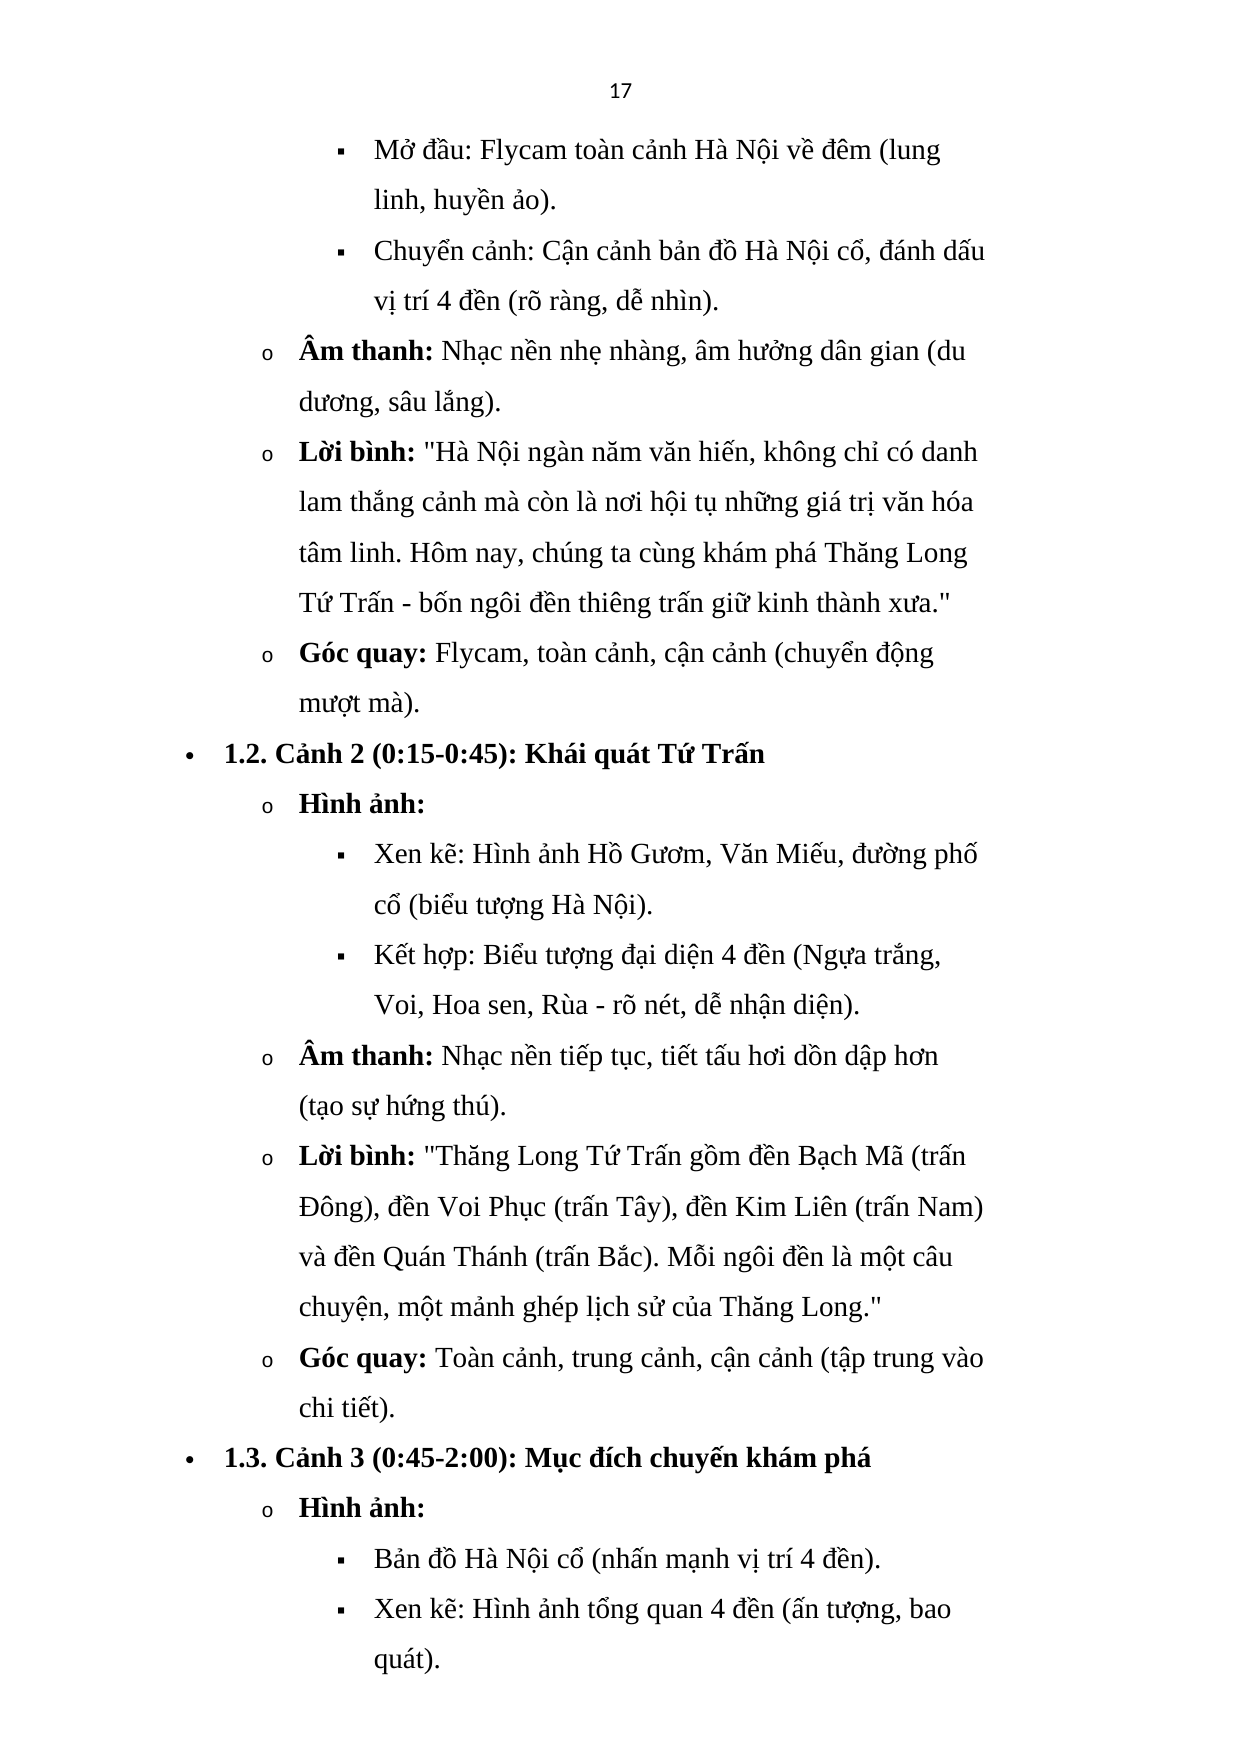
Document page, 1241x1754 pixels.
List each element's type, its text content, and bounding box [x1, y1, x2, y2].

list Bản đồ Hà Nội cổ (nhấn mạnh vị trí 4 đền). [336, 1541, 989, 1574]
list 1.2. Cảnh 2 (0:15-0:45): Khái quát Tứ Trấn [186, 736, 989, 769]
list Hình ảnh: [261, 786, 989, 820]
list Hình ảnh: [261, 1491, 989, 1524]
list Lời bình: "Thăng Long Tứ Trấn gồm đền Bạch Mã (trấn Đông), đền Voi Phục (trấn Tây), đền Kim Liên (trấn Nam) và đền Quán Thánh (trấn Bắc). Mỗi ngôi đền là một câu chuyện, một mảnh ghép lịch sử của Thăng Long." [261, 1138, 989, 1323]
list Góc quay: Flycam, toàn cảnh, cận cảnh (chuyển động mượt mà). [261, 635, 989, 719]
list 1.3. Cảnh 3 (0:45-2:00): Mục đích chuyến khám phá [186, 1440, 989, 1474]
list Âm thanh: Nhạc nền tiếp tục, tiết tấu hơi dồn dập hơn (tạo sự hứng thú). [261, 1038, 989, 1122]
list Lời bình: "Hà Nội ngàn năm văn hiến, không chỉ có danh lam thắng cảnh mà còn là nơi hội tụ những giá trị văn hóa tâm linh. Hôm nay, chúng ta cùng khám phá Thăng Long Tứ Trấn - bốn ngôi đền thiêng trấn giữ kinh thành xưa." [261, 434, 989, 618]
list Chuyển cảnh: Cận cảnh bản đồ Hà Nội cổ, đánh dấu vị trí 4 đền (rõ ràng, dễ nhìn). [336, 233, 989, 317]
list Góc quay: Toàn cảnh, trung cảnh, cận cảnh (tập trung vào chi tiết). [261, 1340, 989, 1423]
list Âm thanh: Nhạc nền nhẹ nhàng, âm hưởng dân gian (du dương, sâu lắng). [261, 333, 989, 417]
list Mở đầu: Flycam toàn cảnh Hà Nội về đêm (lung linh, huyền ảo). [336, 132, 989, 216]
list Xen kẽ: Hình ảnh tổng quan 4 đền (ấn tượng, bao quát). [336, 1591, 989, 1675]
list Xen kẽ: Hình ảnh Hồ Gươm, Văn Miếu, đường phố cổ (biểu tượng Hà Nội). [336, 837, 989, 920]
list Kết hợp: Biểu tượng đại diện 4 đền (Ngựa trắng, Voi, Hoa sen, Rùa - rõ nét, dễ nhận diện). [336, 937, 989, 1021]
